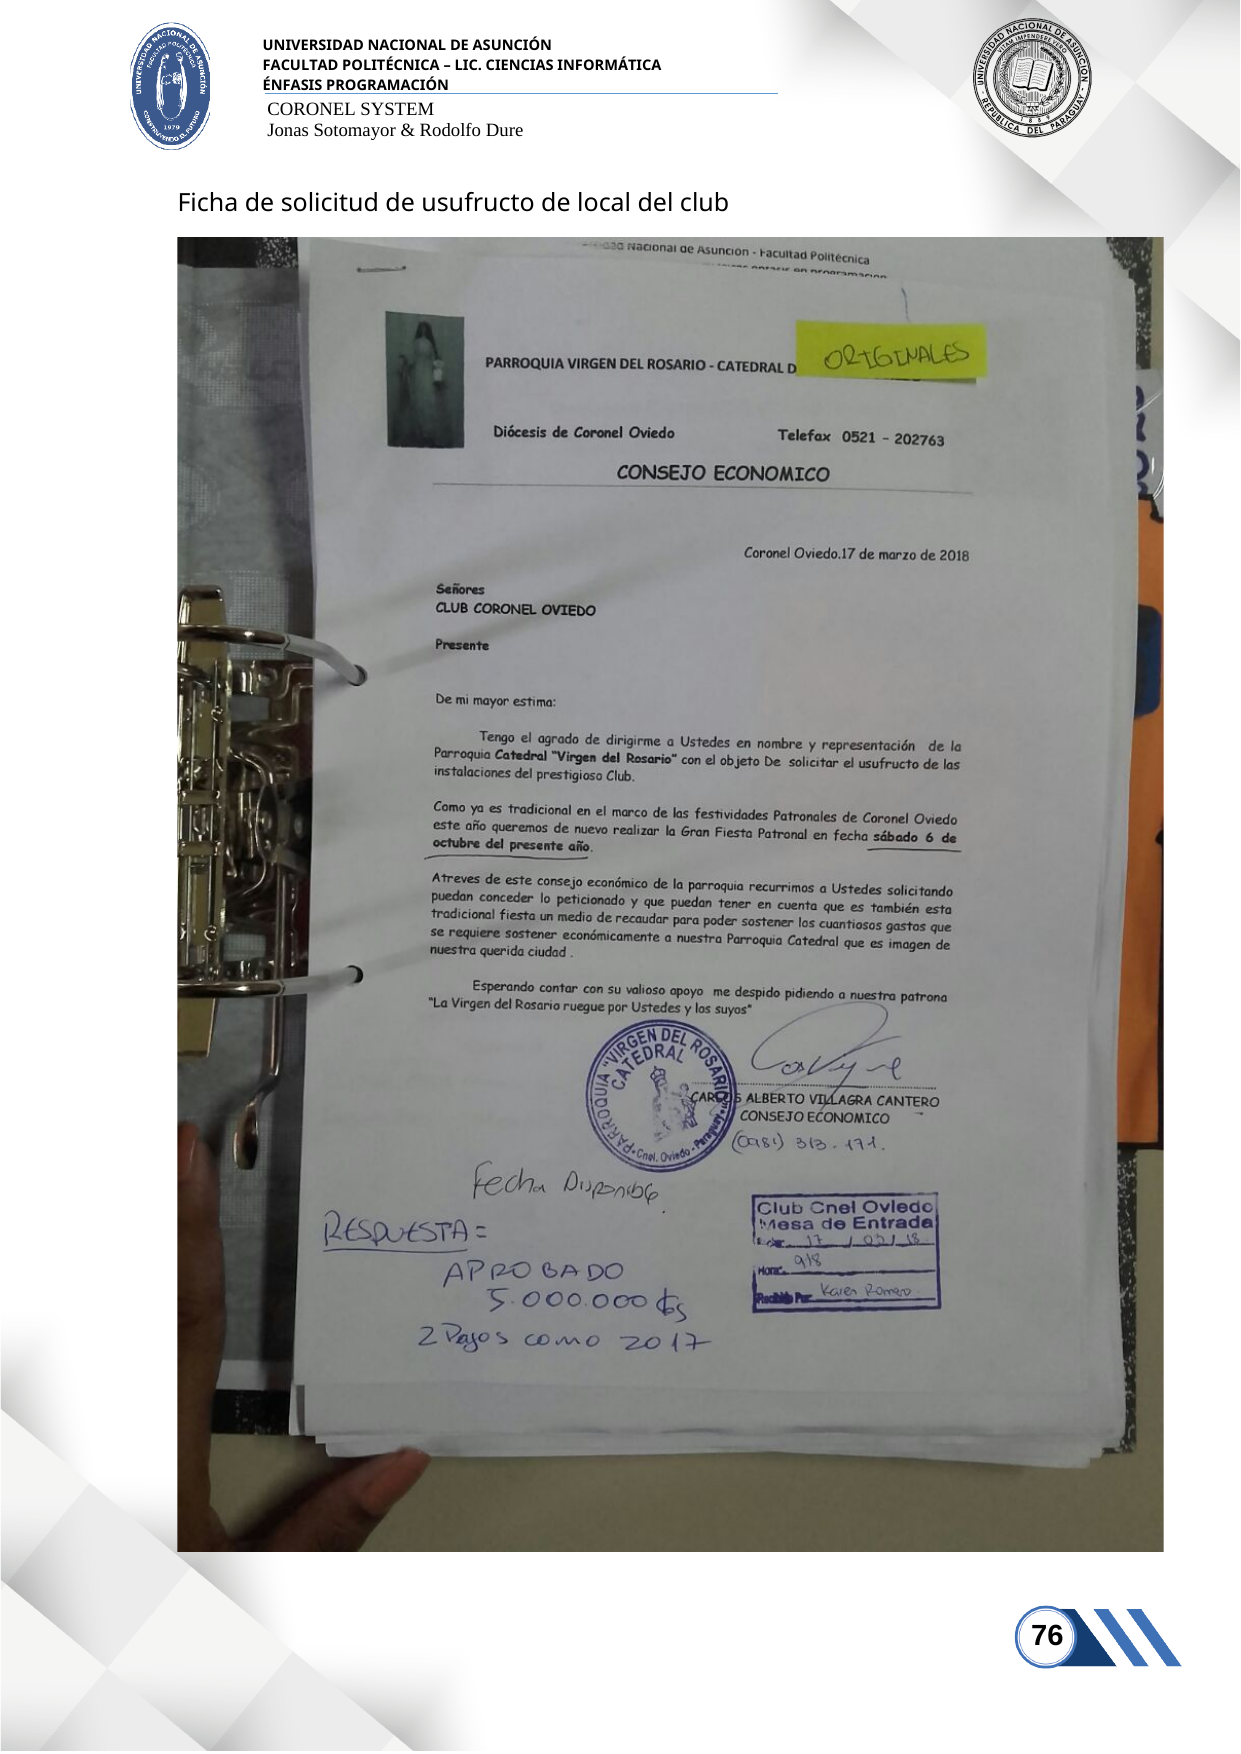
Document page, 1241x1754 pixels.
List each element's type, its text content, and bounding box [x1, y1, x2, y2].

picture [1005, 1600, 1185, 1674]
text Ficha de solicitud de usufructo de local del club [177, 148, 1063, 210]
picture [2, 0, 1241, 1751]
picture [128, 22, 210, 148]
